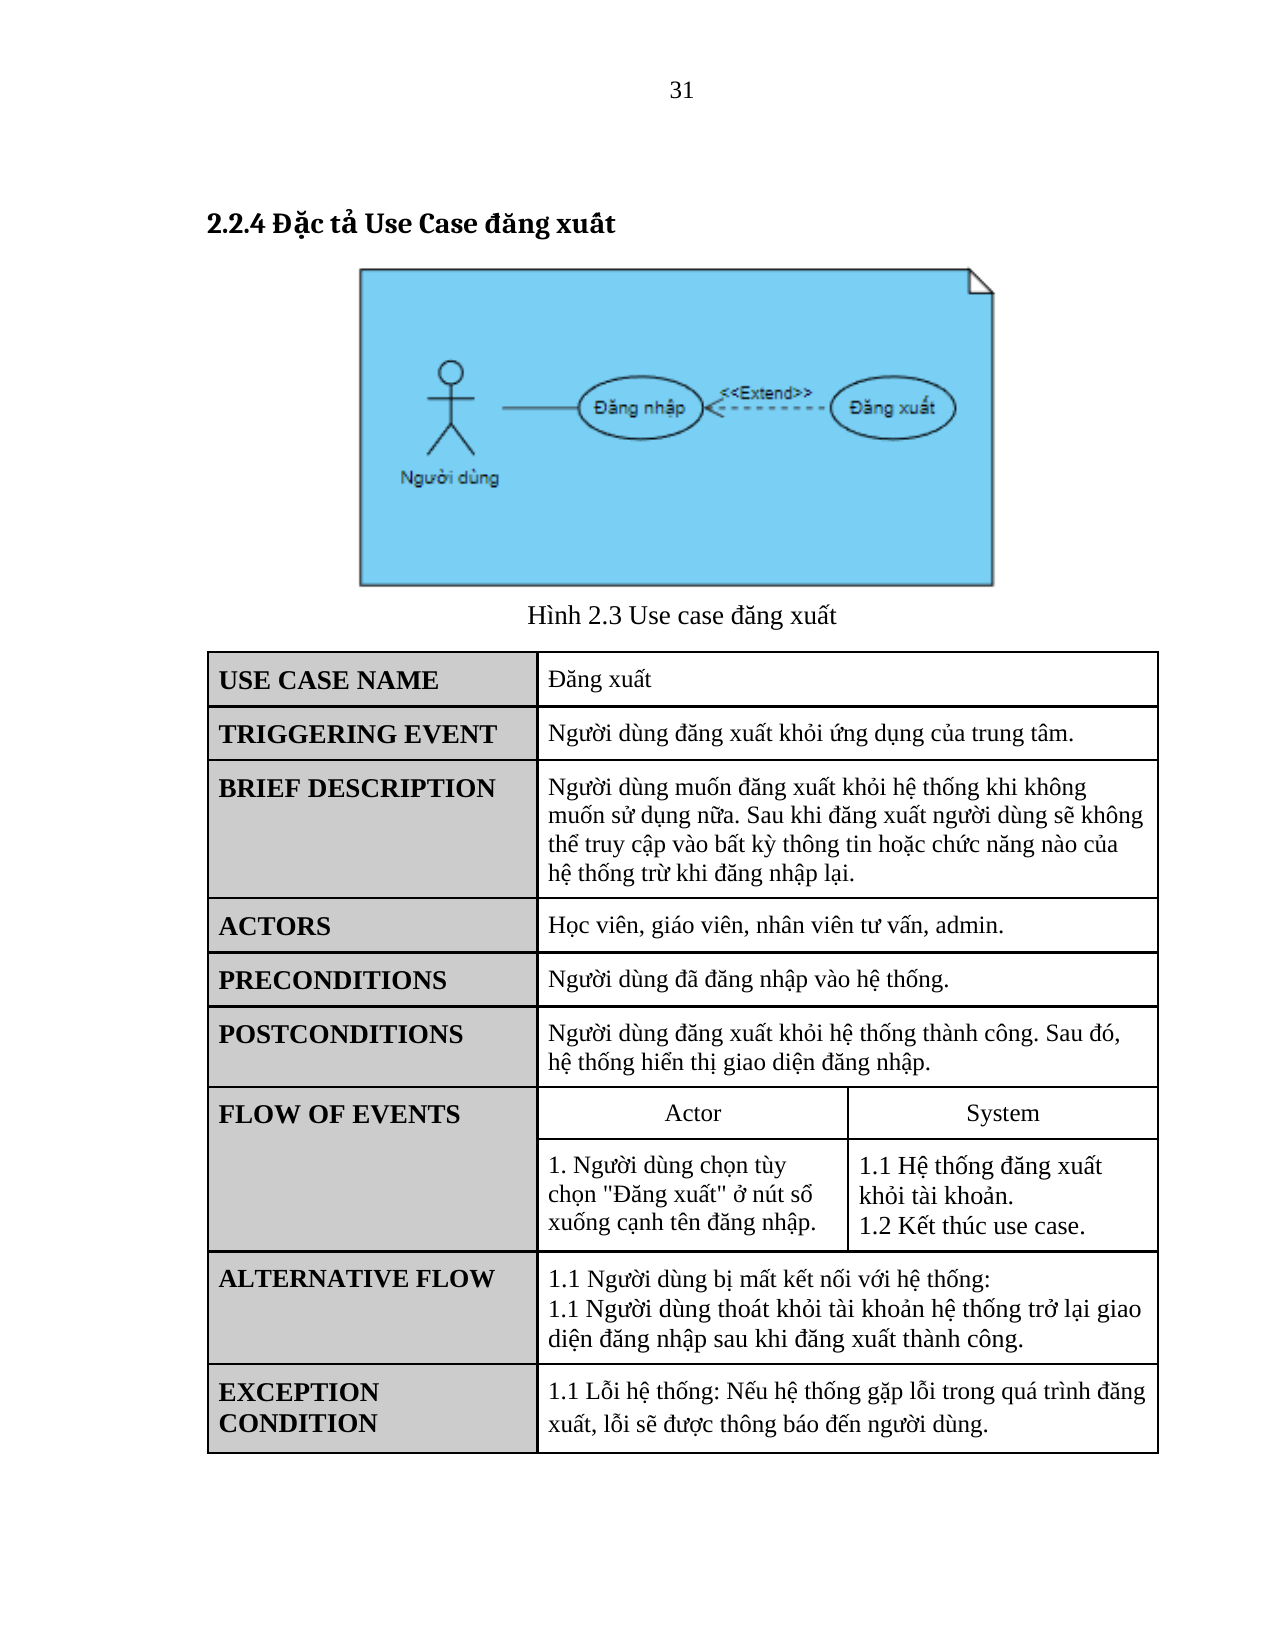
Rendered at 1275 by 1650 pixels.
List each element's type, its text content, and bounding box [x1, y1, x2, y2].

text Hình 2.3 Use case đăng xuất [207, 599, 1157, 630]
table_cell Actor [539, 1088, 847, 1137]
table_header Đăng xuất [539, 653, 1157, 705]
table_cell 1.1 Hệ thống đăng xuất khỏi tài khoản. 1.2 Kết thúc use case. [849, 1140, 1157, 1250]
table_header USE CASE NAME [209, 653, 536, 705]
table_cell EXCEPTION CONDITION [209, 1365, 536, 1452]
table_cell Người dùng đăng xuất khỏi ứng dụng của trung tâm. [539, 708, 1157, 759]
table_cell Người dùng muốn đăng xuất khỏi hệ thống khi không muốn sử dụng nữa. Sau khi đăng xuất người dùng sẽ không thể truy cập vào bất kỳ thông tin hoặc chức năng nào của hệ thống trừ khi đăng nhập lại. [539, 761, 1157, 897]
table_cell ACTORS [209, 899, 536, 951]
table_cell Người dùng đã đăng nhập vào hệ thống. [539, 954, 1157, 1005]
subtitle 2.2.4 Đặc tả Use Case đăng xuất [207, 207, 1157, 240]
table_cell 1. Người dùng chọn tùy chọn "Đăng xuất" ở nút sổ xuống cạnh tên đăng nhập. [539, 1140, 847, 1250]
table_cell POSTCONDITIONS [209, 1008, 536, 1086]
picture [356, 257, 1008, 600]
table_cell FLOW OF EVENTS [209, 1088, 536, 1250]
table_cell BRIEF DESCRIPTION [209, 761, 536, 897]
table_cell 1.1 Người dùng bị mất kết nối với hệ thống: 1.1 Người dùng thoát khỏi tài khoản hệ thống trở lại giao diện đăng nhập sau khi đăng xuất thành công. [539, 1253, 1157, 1363]
table_cell 1.1 Lỗi hệ thống: Nếu hệ thống gặp lỗi trong quá trình đăng xuất, lỗi sẽ được thông báo đến người dùng. [539, 1365, 1157, 1452]
table_cell TRIGGERING EVENT [209, 708, 536, 759]
table_cell ALTERNATIVE FLOW [209, 1253, 536, 1363]
table_cell PRECONDITIONS [209, 954, 536, 1005]
table_cell System [849, 1088, 1157, 1137]
table_cell Người dùng đăng xuất khỏi hệ thống thành công. Sau đó, hệ thống hiển thị giao diện đăng nhập. [539, 1008, 1157, 1086]
table_cell Học viên, giáo viên, nhân viên tư vấn, admin. [539, 899, 1157, 951]
